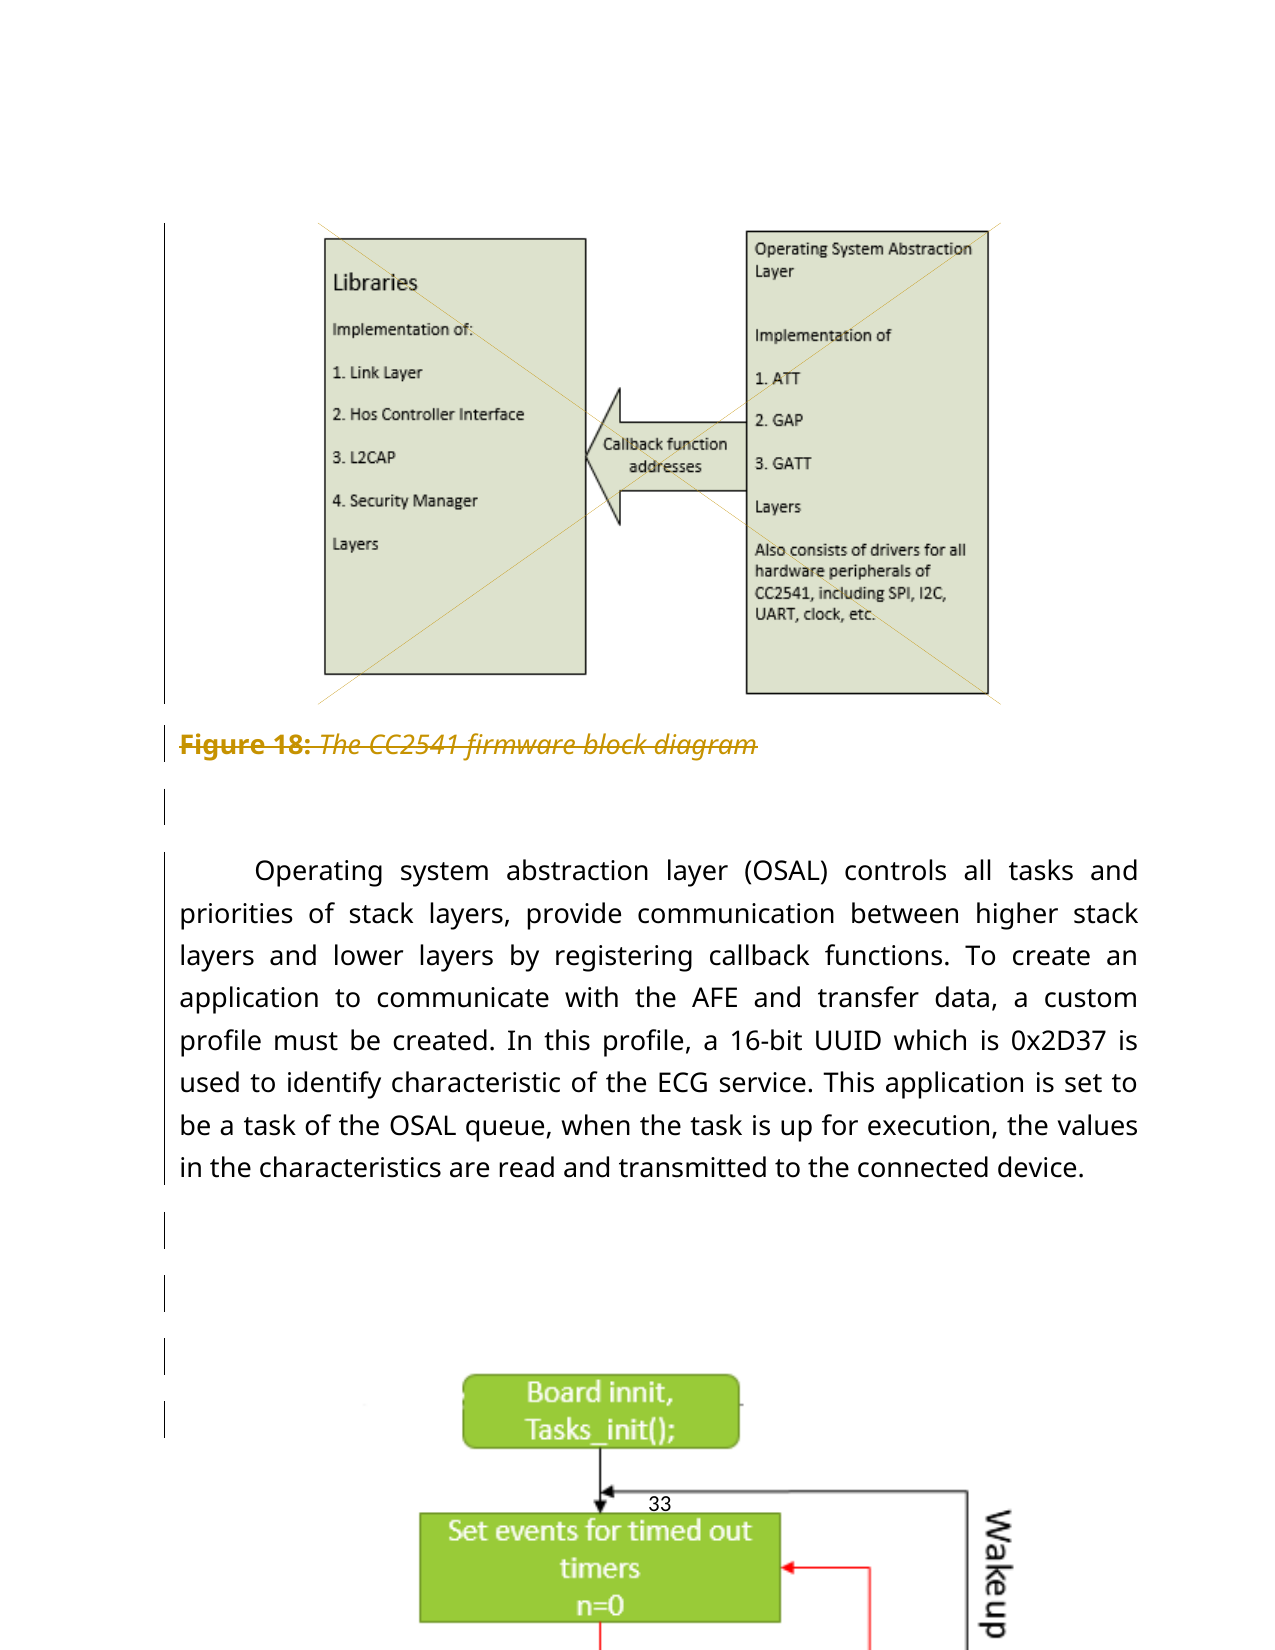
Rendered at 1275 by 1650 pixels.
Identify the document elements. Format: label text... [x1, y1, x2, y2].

picture [319, 222, 1000, 463]
picture [661, 224, 1001, 703]
picture [319, 465, 1000, 705]
picture [317, 224, 658, 704]
list Operating system abstraction layer (OSAL) controls all tasks and priorities of stack layers, provide communication between higher stack layers and lower layers by registering callback functions. To create an application to communicate with the AFE and transfer data, a custom profile must be created. In this profile, a 16-bit UUID which is 0x2D37 is used to identify characteristic of the ECG service. This application is set to be a task of the OSAL queue, when the task is up for execution, the values in the characteristics are read and transmitted to the connected device. [179, 852, 1139, 1185]
picture [326, 1322, 1027, 1650]
